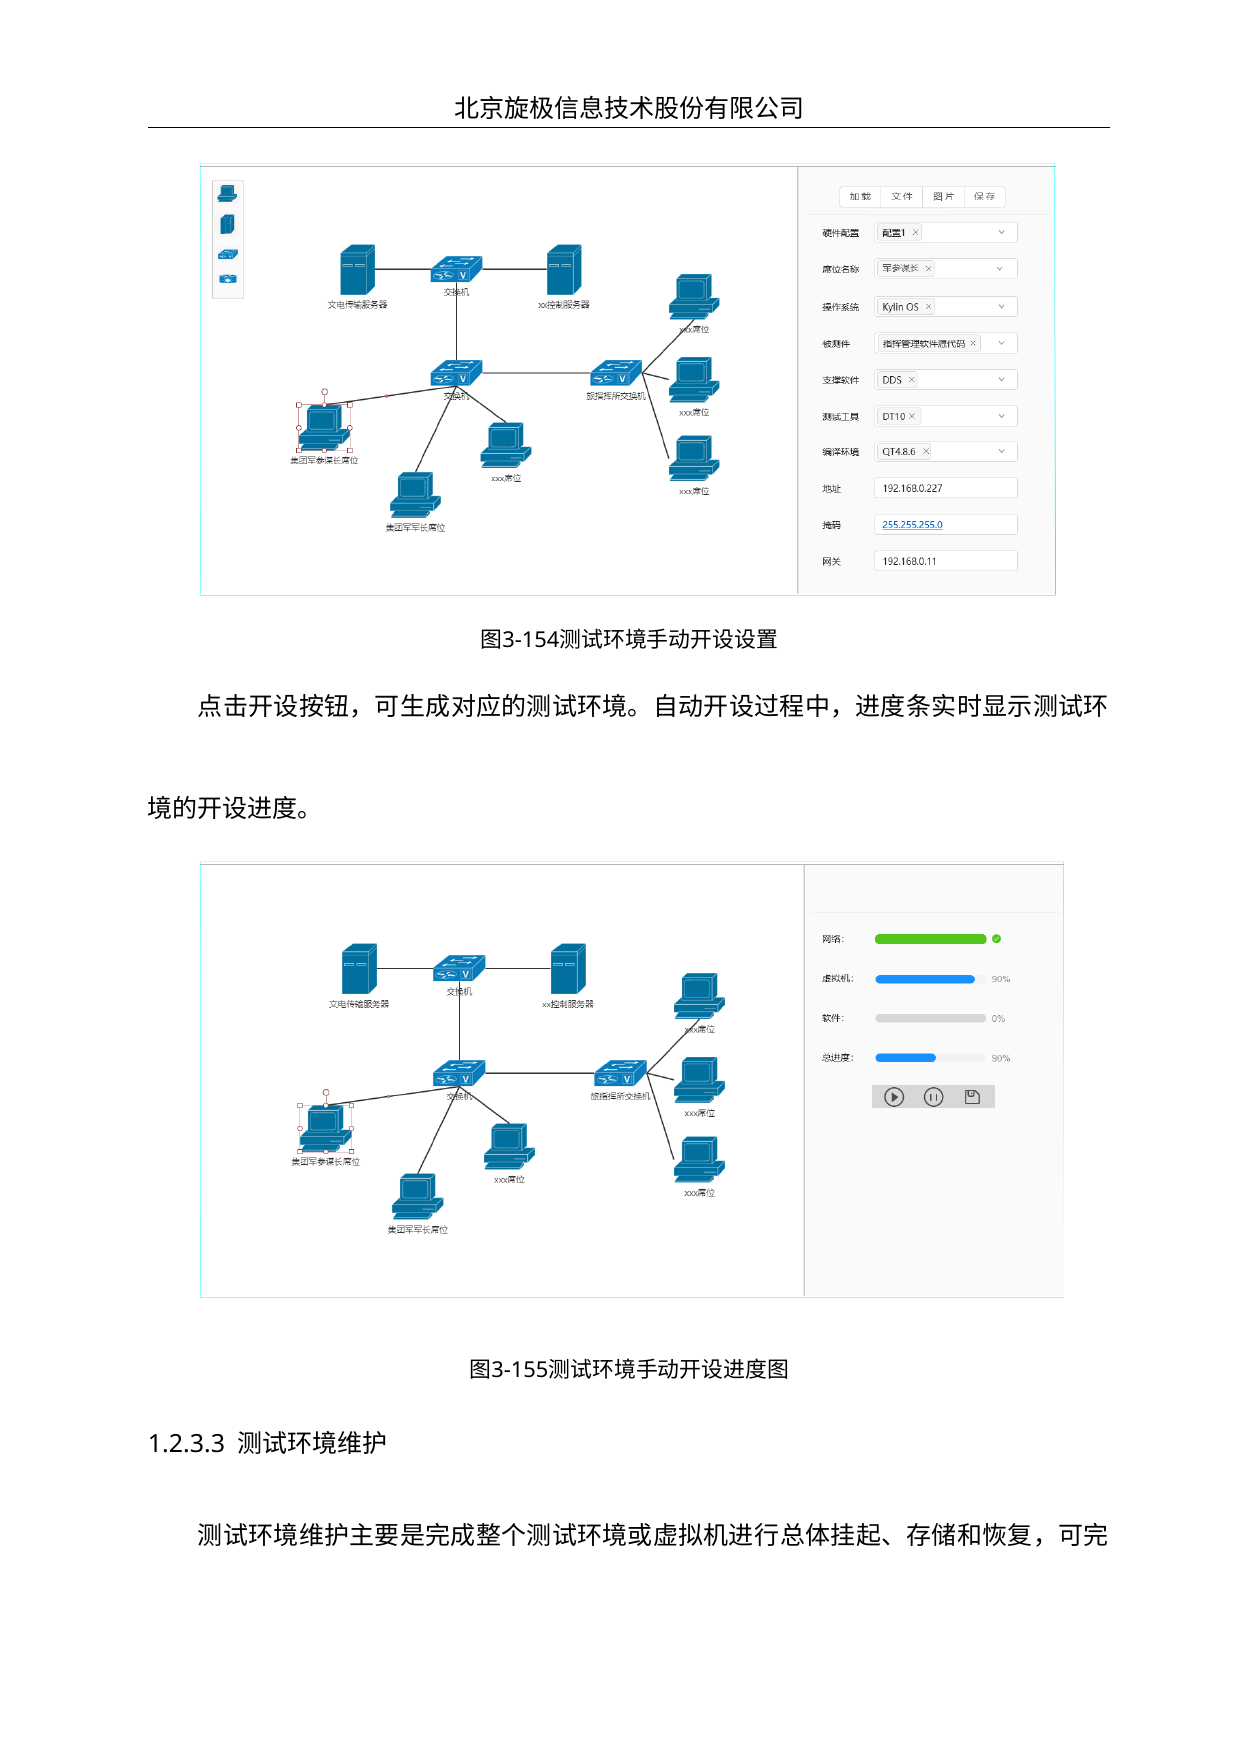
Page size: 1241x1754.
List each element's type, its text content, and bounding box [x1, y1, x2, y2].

picture [197, 162, 1058, 599]
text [148, 1500, 1110, 1568]
text 图3-155测试环境手动开设进度图 [148, 1351, 1110, 1385]
picture [197, 858, 1064, 1301]
subtitle 测试环境维护 [148, 1407, 1110, 1475]
text 图3-154测试环境手动开设设置 [148, 621, 1110, 655]
text 点击开设按钮，可生成对应的测试环境。自动开设过程中，进度条实时显示测试环境的开设进度。 [148, 671, 1110, 841]
